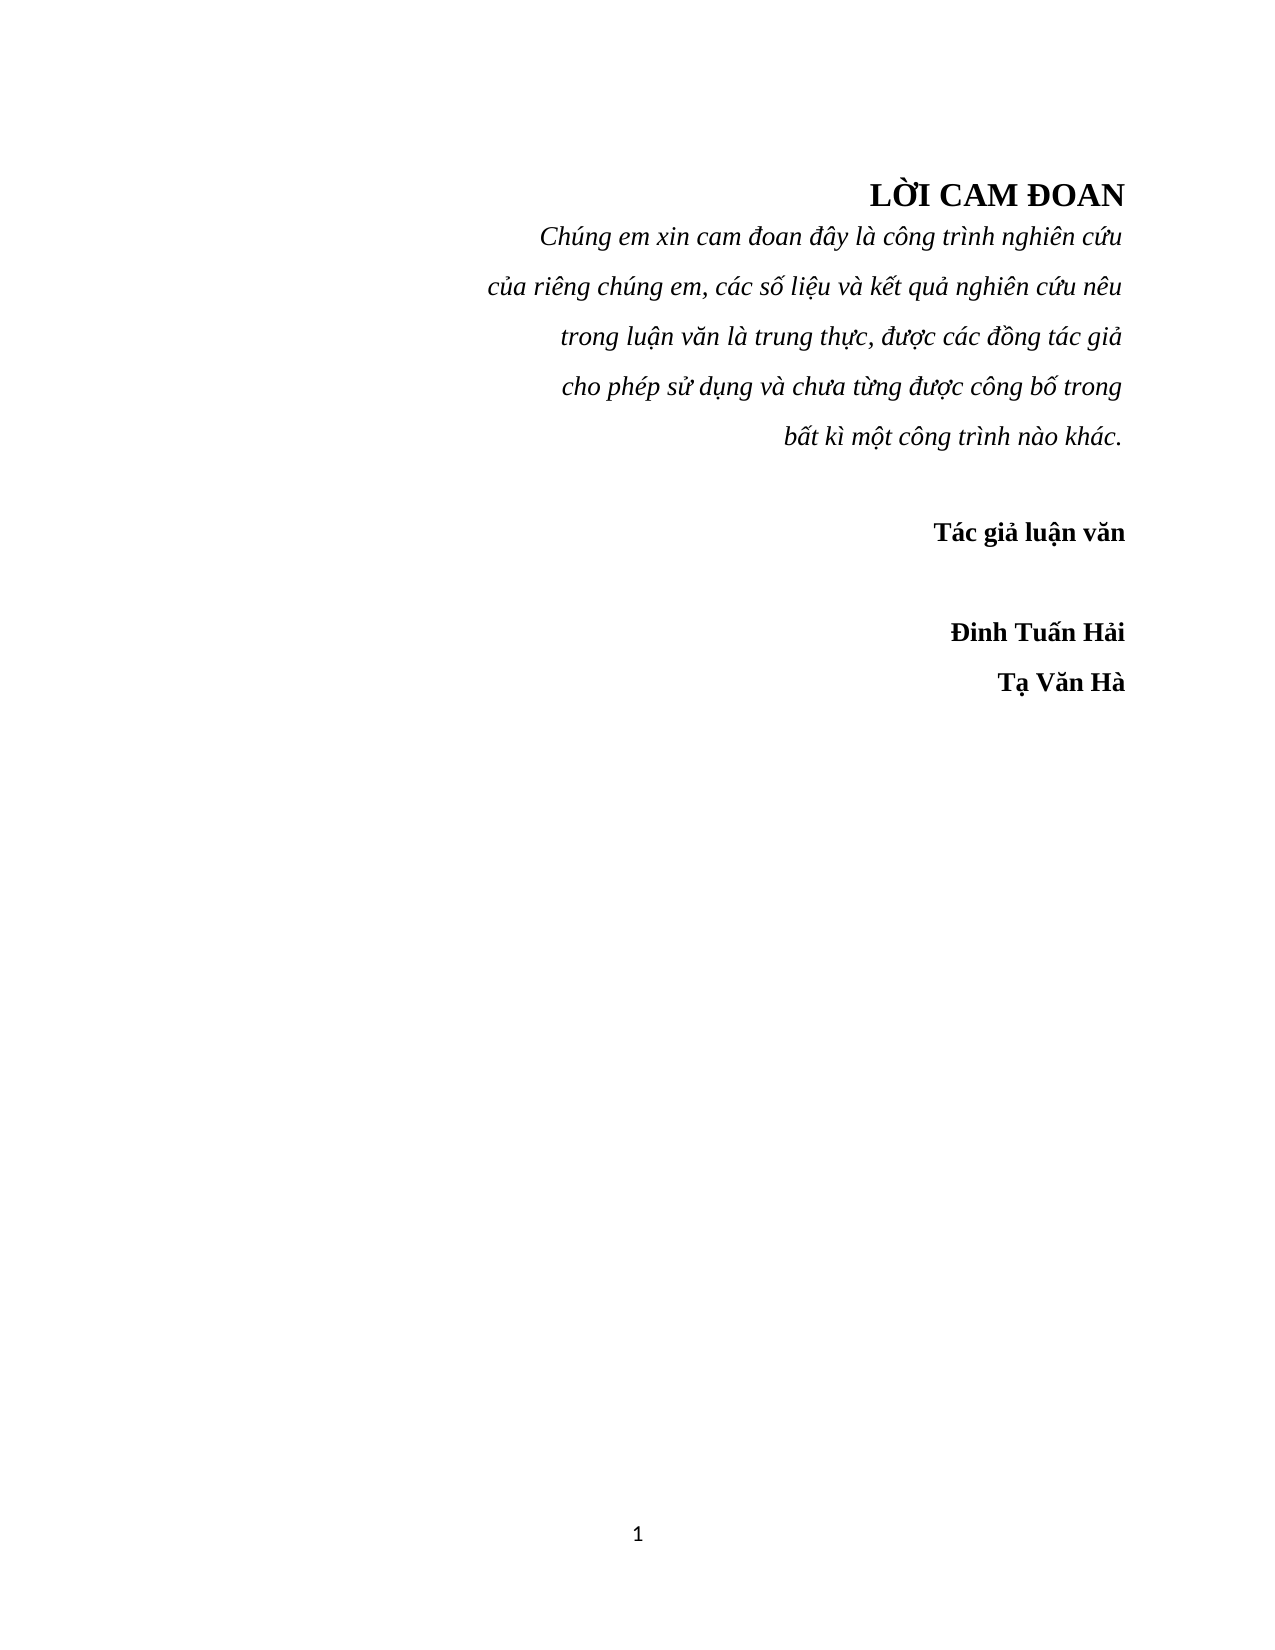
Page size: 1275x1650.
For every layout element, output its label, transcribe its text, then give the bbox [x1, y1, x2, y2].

text Tạ Văn Hà [150, 666, 1125, 697]
text bất kì một công trình nào khác. [150, 420, 1125, 452]
text Tác giả luận văn [150, 516, 1125, 547]
text của riêng chúng em, các số liệu và kết quả nghiên cứu nêu [150, 270, 1125, 301]
text cho phép sử dụng và chưa từng được công bố trong [150, 370, 1125, 401]
subtitle LỜI CAM ĐOAN [150, 175, 1125, 213]
text Chúng em xin cam đoan đây là công trình nghiên cứu [150, 219, 1125, 251]
text Đinh Tuấn Hải [150, 616, 1125, 647]
text trong luận văn là trung thực, được các đồng tác giả [150, 320, 1125, 351]
